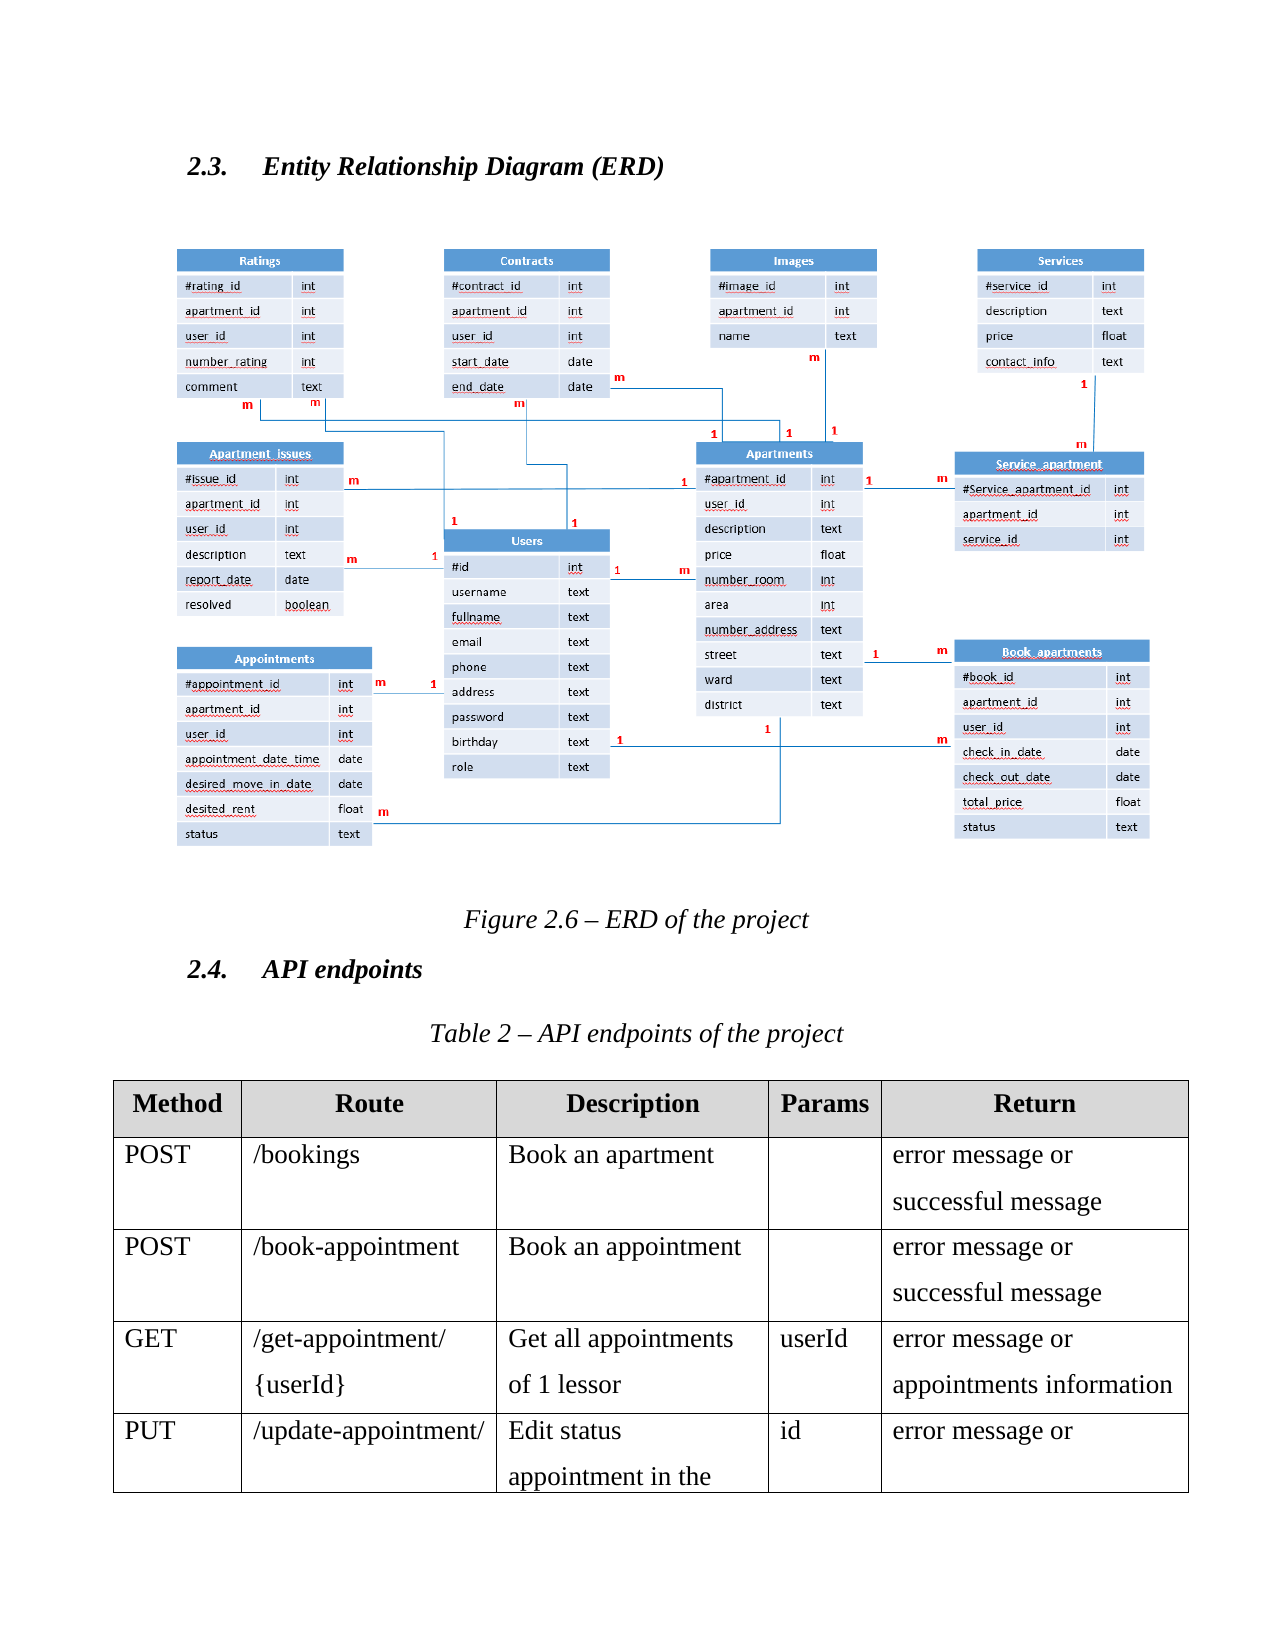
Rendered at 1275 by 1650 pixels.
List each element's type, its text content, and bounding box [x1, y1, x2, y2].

table_header Return [882, 1081, 1188, 1137]
table_cell /bookings [242, 1138, 496, 1229]
table_cell PUT [114, 1414, 241, 1492]
list Entity Relationship Diagram (ERD) [187, 150, 1162, 181]
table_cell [497, 1414, 768, 1492]
table_cell Get all appointments of 1 lessor [497, 1322, 768, 1413]
picture [138, 226, 1172, 860]
table_cell error message or successful message [882, 1230, 1188, 1321]
table_cell [769, 1138, 881, 1229]
table_cell /get-appointment/ {userId} [242, 1322, 496, 1413]
table_cell error message or successful message [882, 1138, 1188, 1229]
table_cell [882, 1414, 1188, 1492]
table_cell [769, 1230, 881, 1321]
table_cell POST [114, 1138, 241, 1229]
table_cell Book an appointment [497, 1230, 768, 1321]
table_header Route [242, 1081, 496, 1137]
table_header Params [769, 1081, 881, 1137]
table_cell POST [114, 1230, 241, 1321]
list API endpoints [187, 953, 1162, 985]
table_cell id [769, 1414, 881, 1492]
table_header Method [114, 1081, 241, 1137]
table_cell /book-appointment [242, 1230, 496, 1321]
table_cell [882, 1322, 1188, 1413]
table_cell GET [114, 1322, 241, 1413]
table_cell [242, 1414, 496, 1492]
text Figure 2.6 – ERD of the project [112, 903, 1162, 934]
table_header Description [497, 1081, 768, 1137]
text Table 2 – API endpoints of the project [112, 1017, 1162, 1048]
table_cell Book an apartment [497, 1138, 768, 1229]
table_cell userId [769, 1322, 881, 1413]
